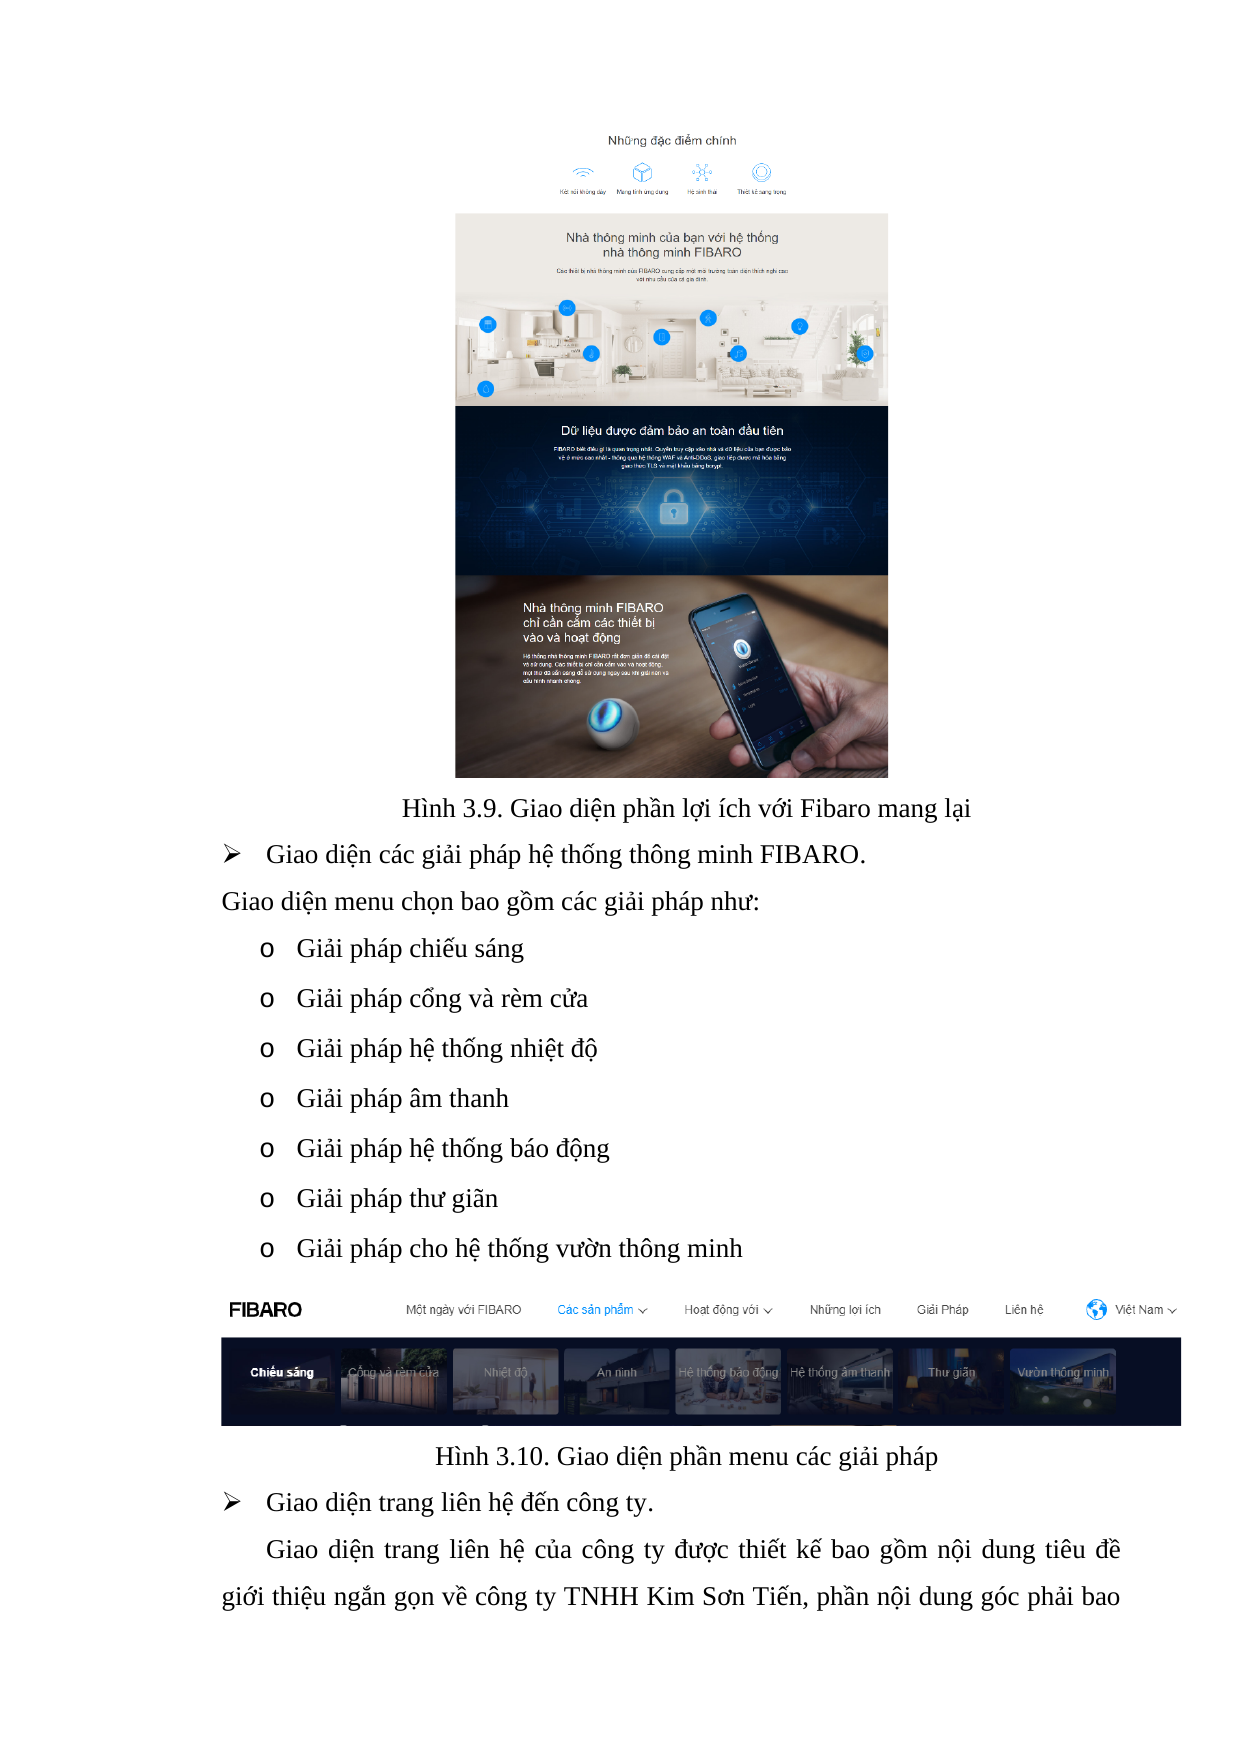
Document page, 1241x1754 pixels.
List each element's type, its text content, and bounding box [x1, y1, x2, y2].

list Giao diện trang liên hệ đến công ty. [221, 1486, 1122, 1518]
list Giải pháp âm thanh [259, 1082, 1122, 1116]
picture [221, 1282, 1182, 1426]
picture [455, 118, 889, 778]
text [221, 1533, 1122, 1611]
list Giải pháp thư giãn [259, 1182, 1122, 1216]
list Giải pháp chiếu sáng [259, 932, 1122, 965]
list Giao diện các giải pháp hệ thống thông minh FIBARO. [221, 838, 1122, 870]
text Hình 3.10. Giao diện phần menu các giải pháp [251, 1440, 1122, 1471]
list Giải pháp cho hệ thống vườn thông minh [259, 1233, 1122, 1266]
list Giải pháp cổng và rèm cửa [259, 982, 1122, 1016]
list Giải pháp hệ thống nhiệt độ [259, 1032, 1122, 1066]
list Giải pháp hệ thống báo động [259, 1132, 1122, 1166]
text Hình 3.9. Giao diện phần lợi ích với Fibaro mang lại [251, 792, 1122, 823]
text Giao diện menu chọn bao gồm các giải pháp như: [221, 885, 1122, 916]
